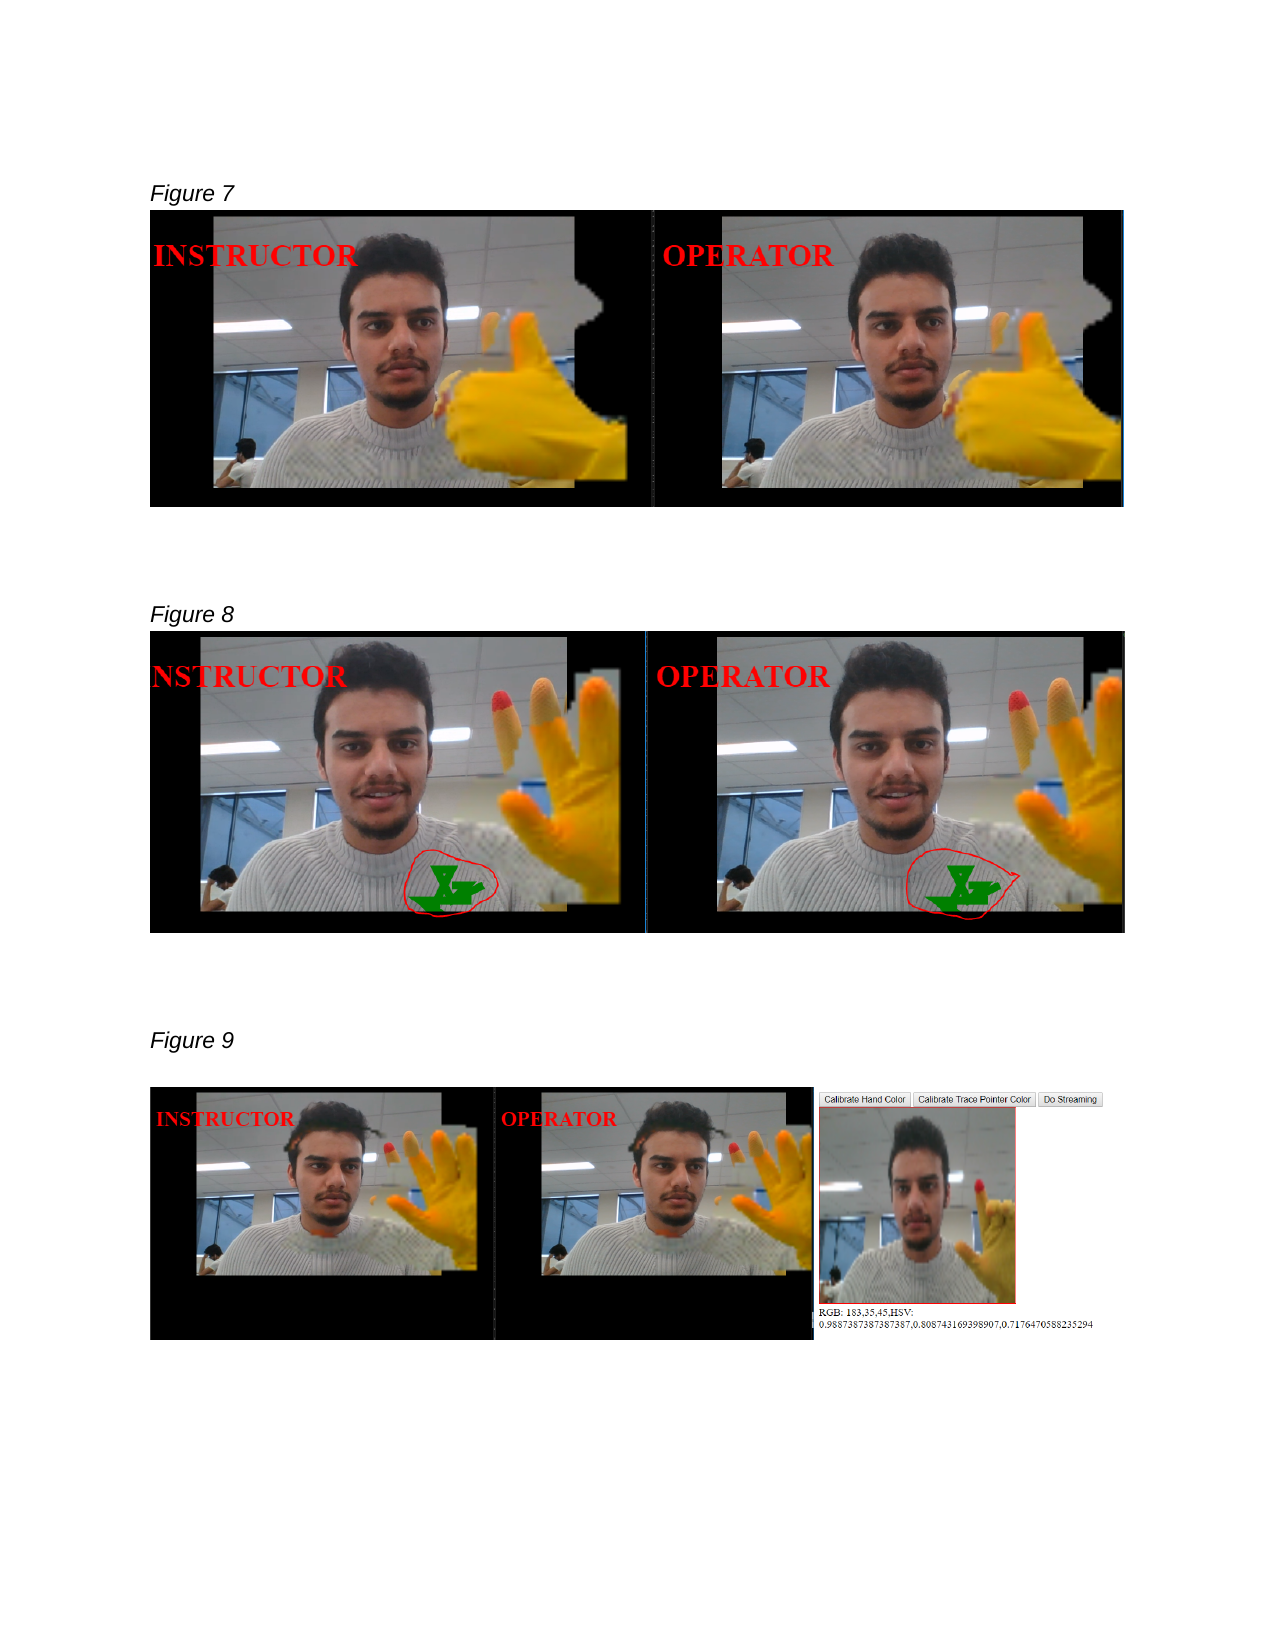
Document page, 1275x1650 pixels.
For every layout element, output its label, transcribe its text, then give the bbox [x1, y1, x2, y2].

text Figure 7 [150, 180, 1125, 207]
picture [150, 631, 1125, 933]
text Figure 8 [150, 601, 1125, 627]
picture [150, 1087, 1125, 1340]
text Figure 9 [150, 1027, 1125, 1054]
picture [150, 210, 1125, 507]
